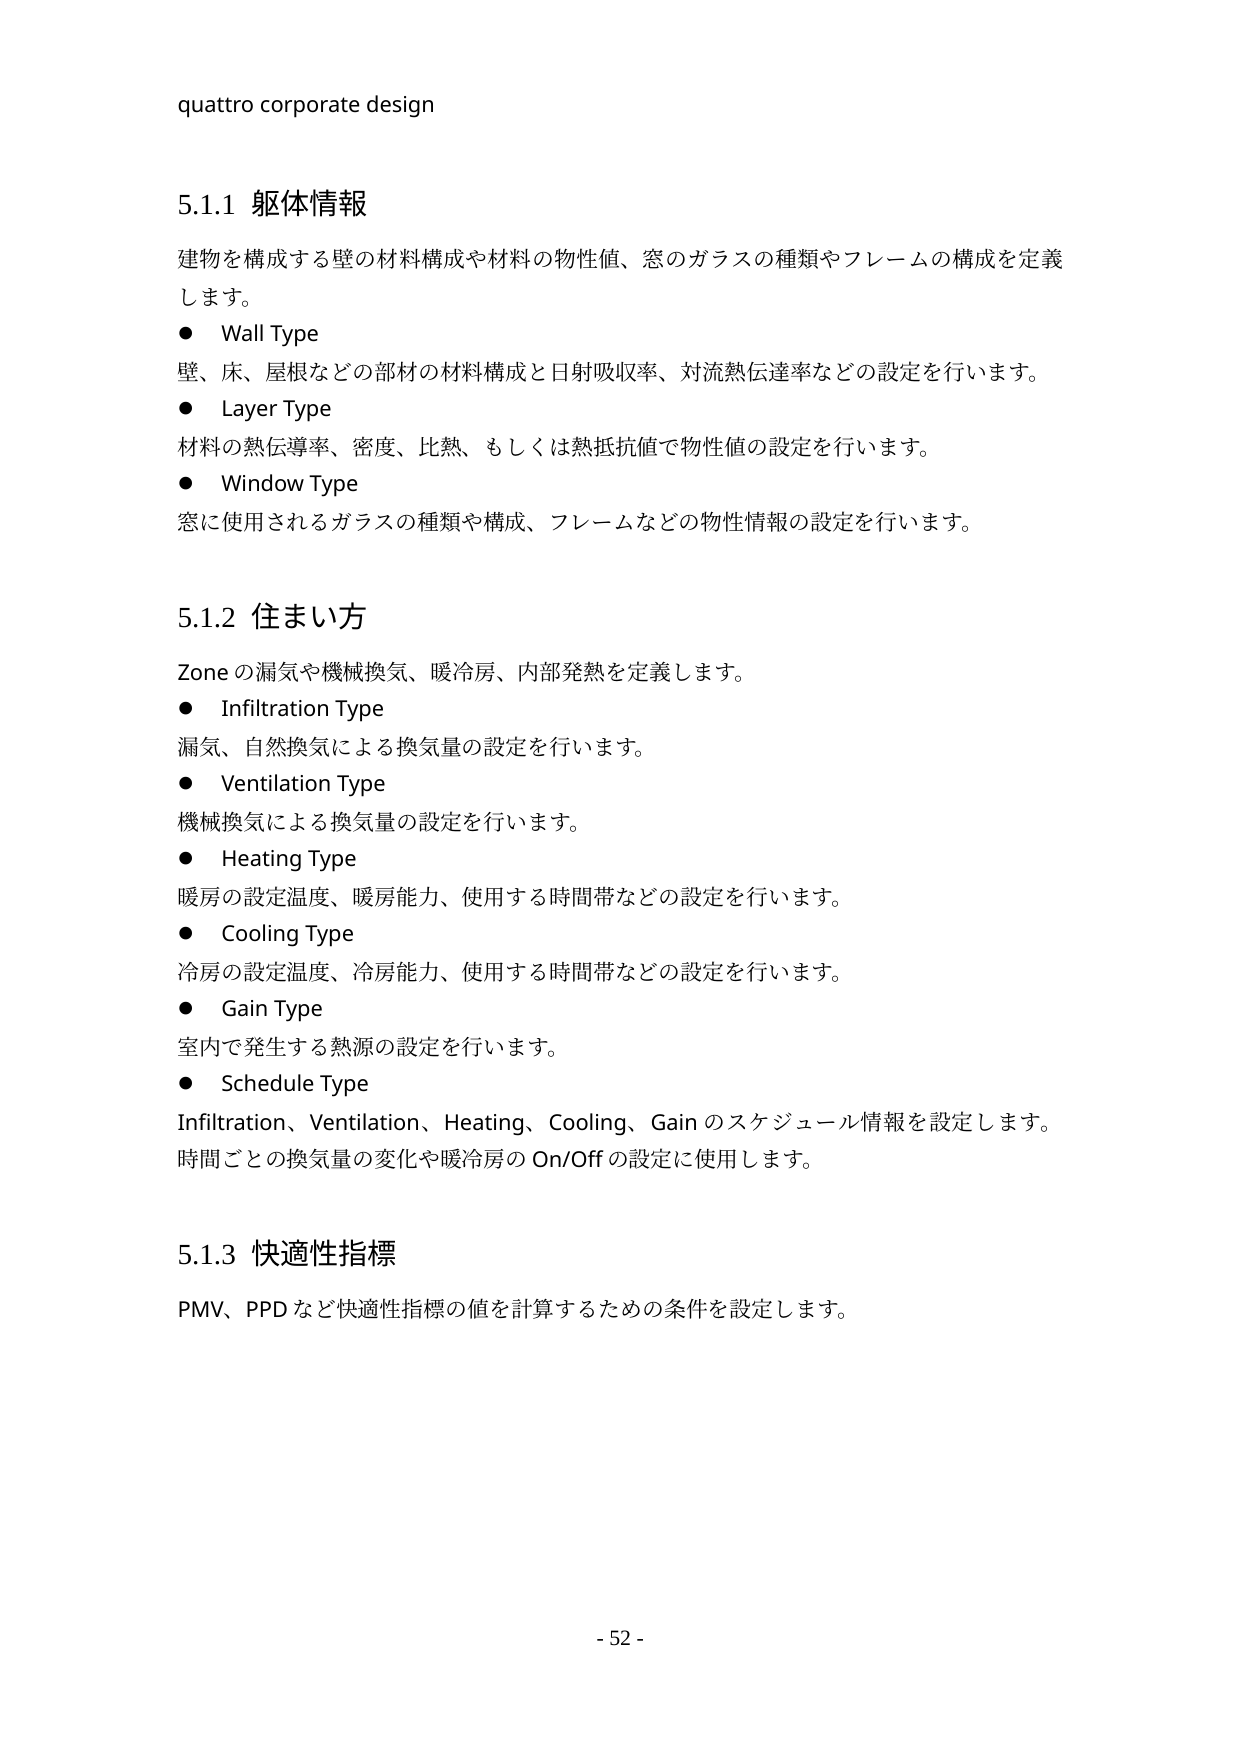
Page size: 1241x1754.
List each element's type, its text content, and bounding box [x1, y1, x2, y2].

list Window Type [177, 464, 1063, 502]
list Wall Type [177, 314, 1063, 352]
text PMV、PPDなど快適性指標の値を計算するための条件を設定します。 [177, 1289, 1063, 1327]
text 漏気、自然換気による換気量の設定を行います。 [177, 727, 1063, 764]
text 躯体情報 [177, 164, 1063, 239]
list Gain Type [177, 989, 1063, 1027]
text 住まい方 [177, 577, 1063, 652]
text 快適性指標 [177, 1214, 1063, 1289]
text 室内で発生する熱源の設定を行います。 [177, 1027, 1063, 1064]
list Infiltration Type [177, 689, 1063, 727]
text Infiltration、Ventilation、Heating、Cooling、Gainのスケジュール情報を設定します。時間ごとの換気量の変化や暖冷房のOn/Offの設定に使用します。 [177, 1102, 1063, 1177]
text 機械換気による換気量の設定を行います。 [177, 802, 1063, 839]
text 冷房の設定温度、冷房能力、使用する時間帯などの設定を行います。 [177, 952, 1063, 989]
text 窓に使用されるガラスの種類や構成、フレームなどの物性情報の設定を行います。 [177, 502, 1063, 539]
text 壁、床、屋根などの部材の材料構成と日射吸収率、対流熱伝達率などの設定を行います。 [177, 352, 1063, 389]
list Schedule Type [177, 1064, 1063, 1102]
text 材料の熱伝導率、密度、比熱、もしくは熱抵抗値で物性値の設定を行います。 [177, 427, 1063, 464]
list Cooling Type [177, 914, 1063, 952]
text 暖房の設定温度、暖房能力、使用する時間帯などの設定を行います。 [177, 877, 1063, 914]
list Heating Type [177, 839, 1063, 877]
list Layer Type [177, 389, 1063, 427]
text Zoneの漏気や機械換気、暖冷房、内部発熱を定義します。 [177, 652, 1063, 689]
list Ventilation Type [177, 764, 1063, 802]
text 建物を構成する壁の材料構成や材料の物性値、窓のガラスの種類やフレームの構成を定義します。 [177, 239, 1063, 314]
